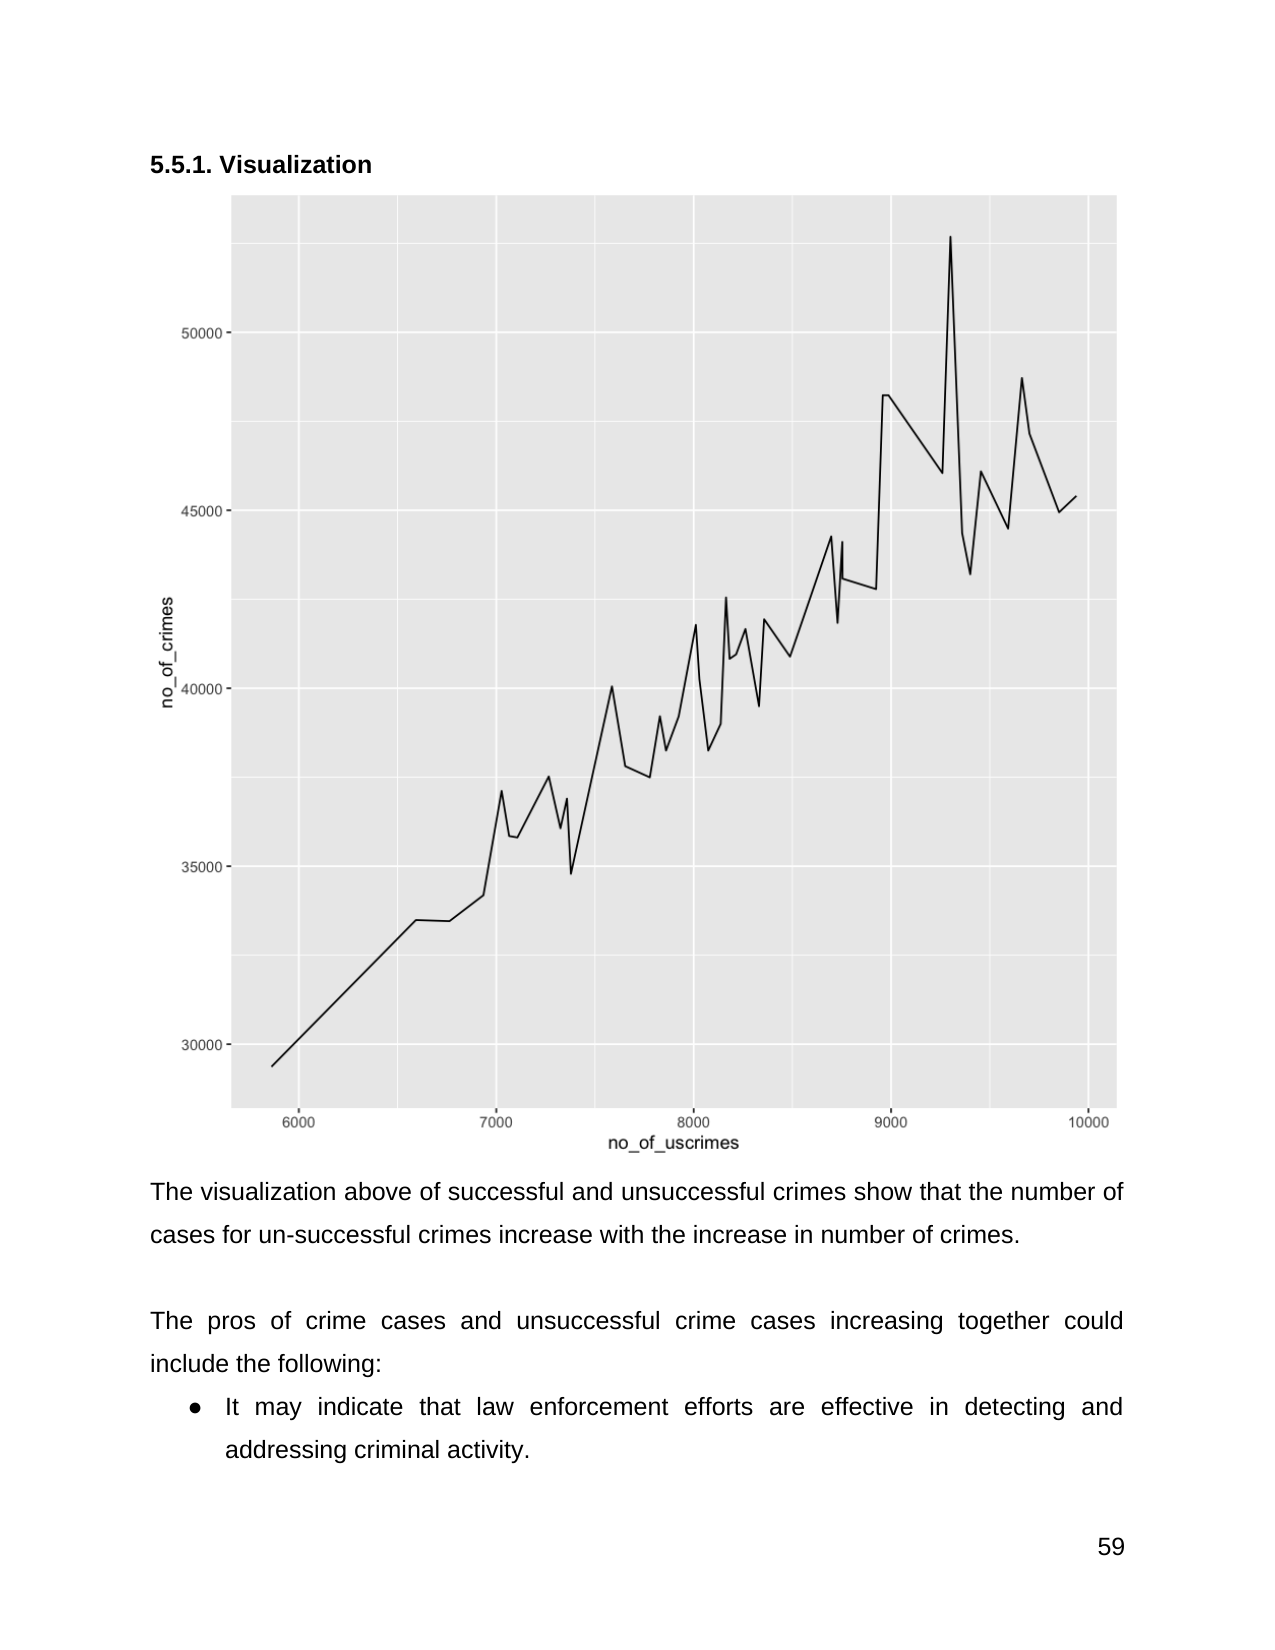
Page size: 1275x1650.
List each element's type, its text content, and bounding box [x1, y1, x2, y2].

picture [150, 187, 1125, 1162]
list It may indicate that law enforcement efforts are effective in detecting and addressing criminal activity. [187, 1392, 1125, 1464]
subtitle 5.5.1. Visualization [150, 150, 1125, 179]
text The pros of crime cases and unsuccessful crime cases increasing together could include the following: [150, 1306, 1125, 1378]
text The visualization above of successful and unsuccessful crimes show that the number of cases for un-successful crimes increase with the increase in number of crimes. [150, 1176, 1125, 1248]
